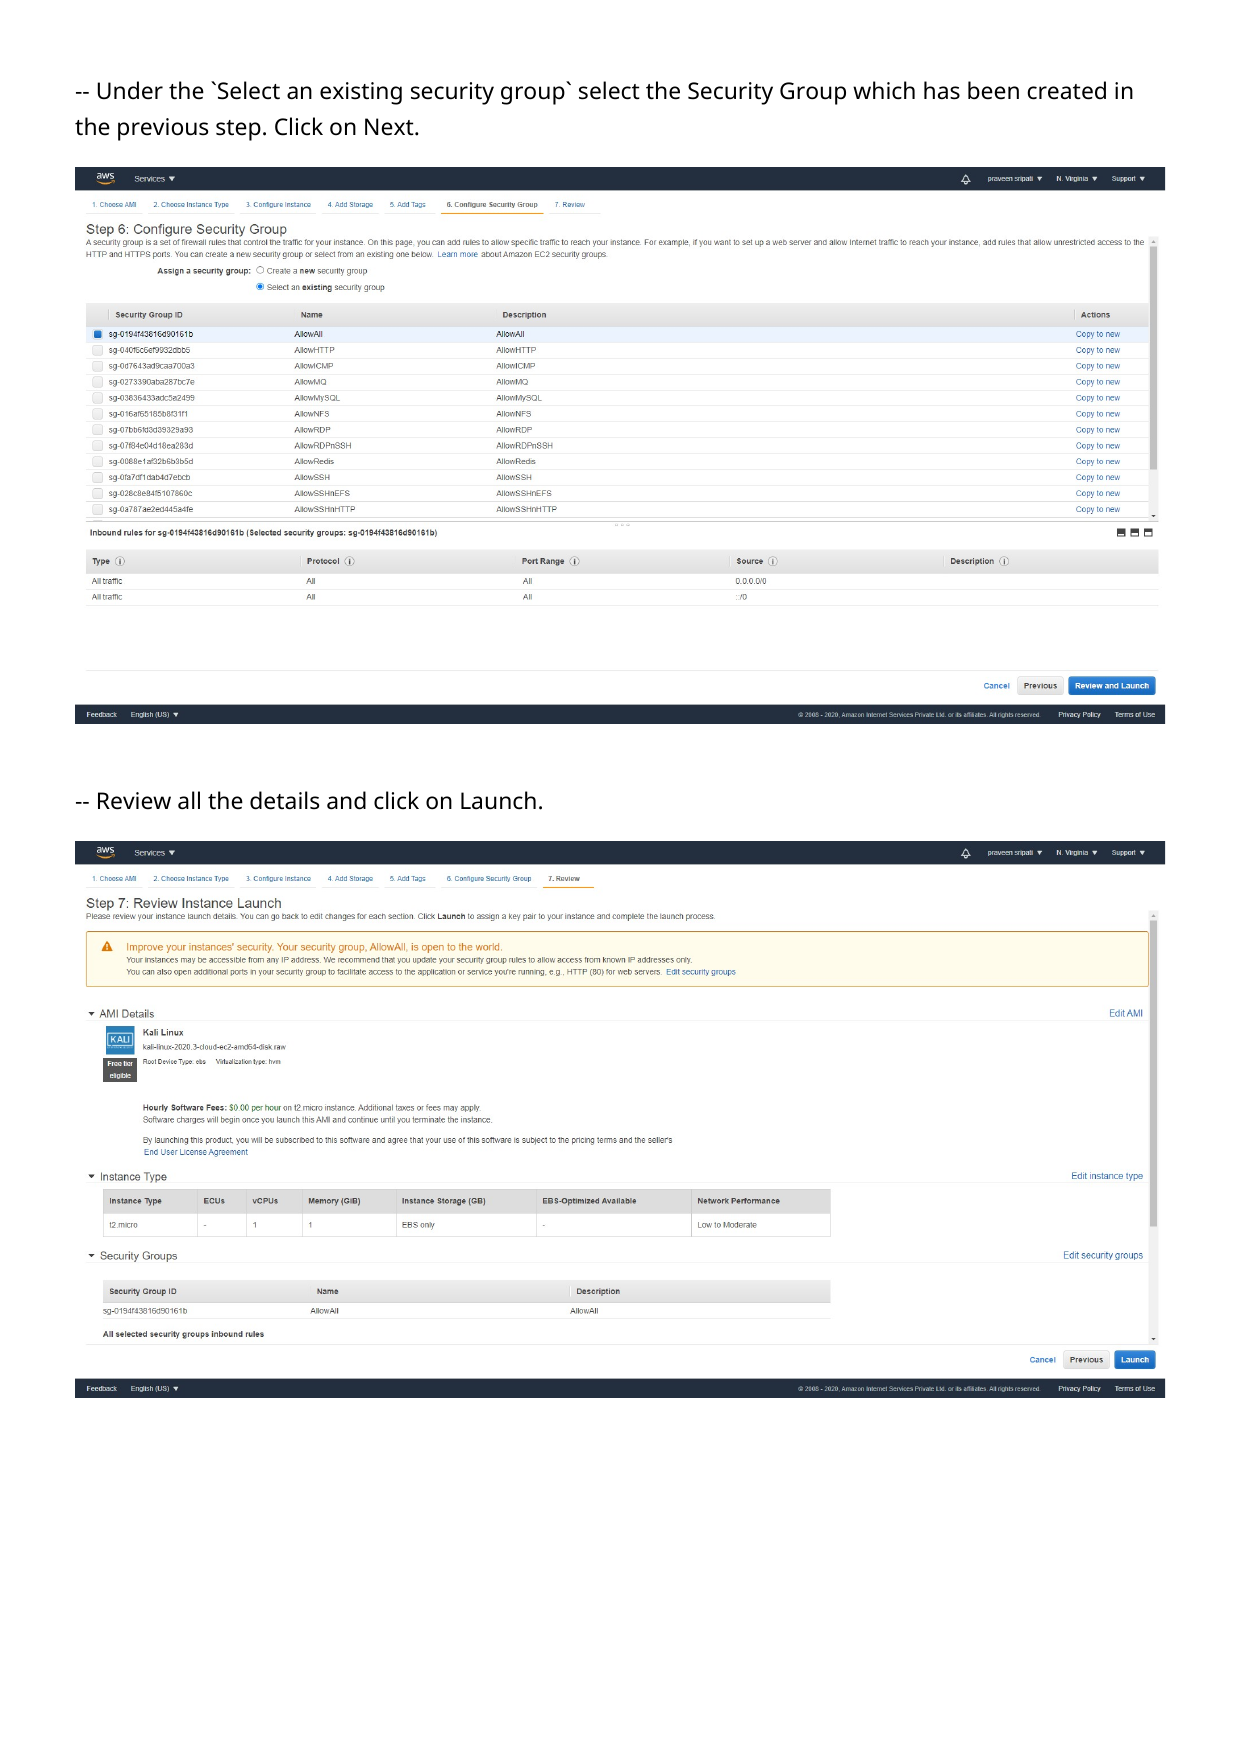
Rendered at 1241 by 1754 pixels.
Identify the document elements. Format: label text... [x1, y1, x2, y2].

text -- Review all the details and click on Launch. [75, 749, 1165, 816]
picture [75, 167, 1166, 724]
picture [75, 841, 1166, 1398]
text -- Under the `Select an existing security group` select the Security Group which has been created in the previous step. Click on Next. [75, 75, 1165, 142]
